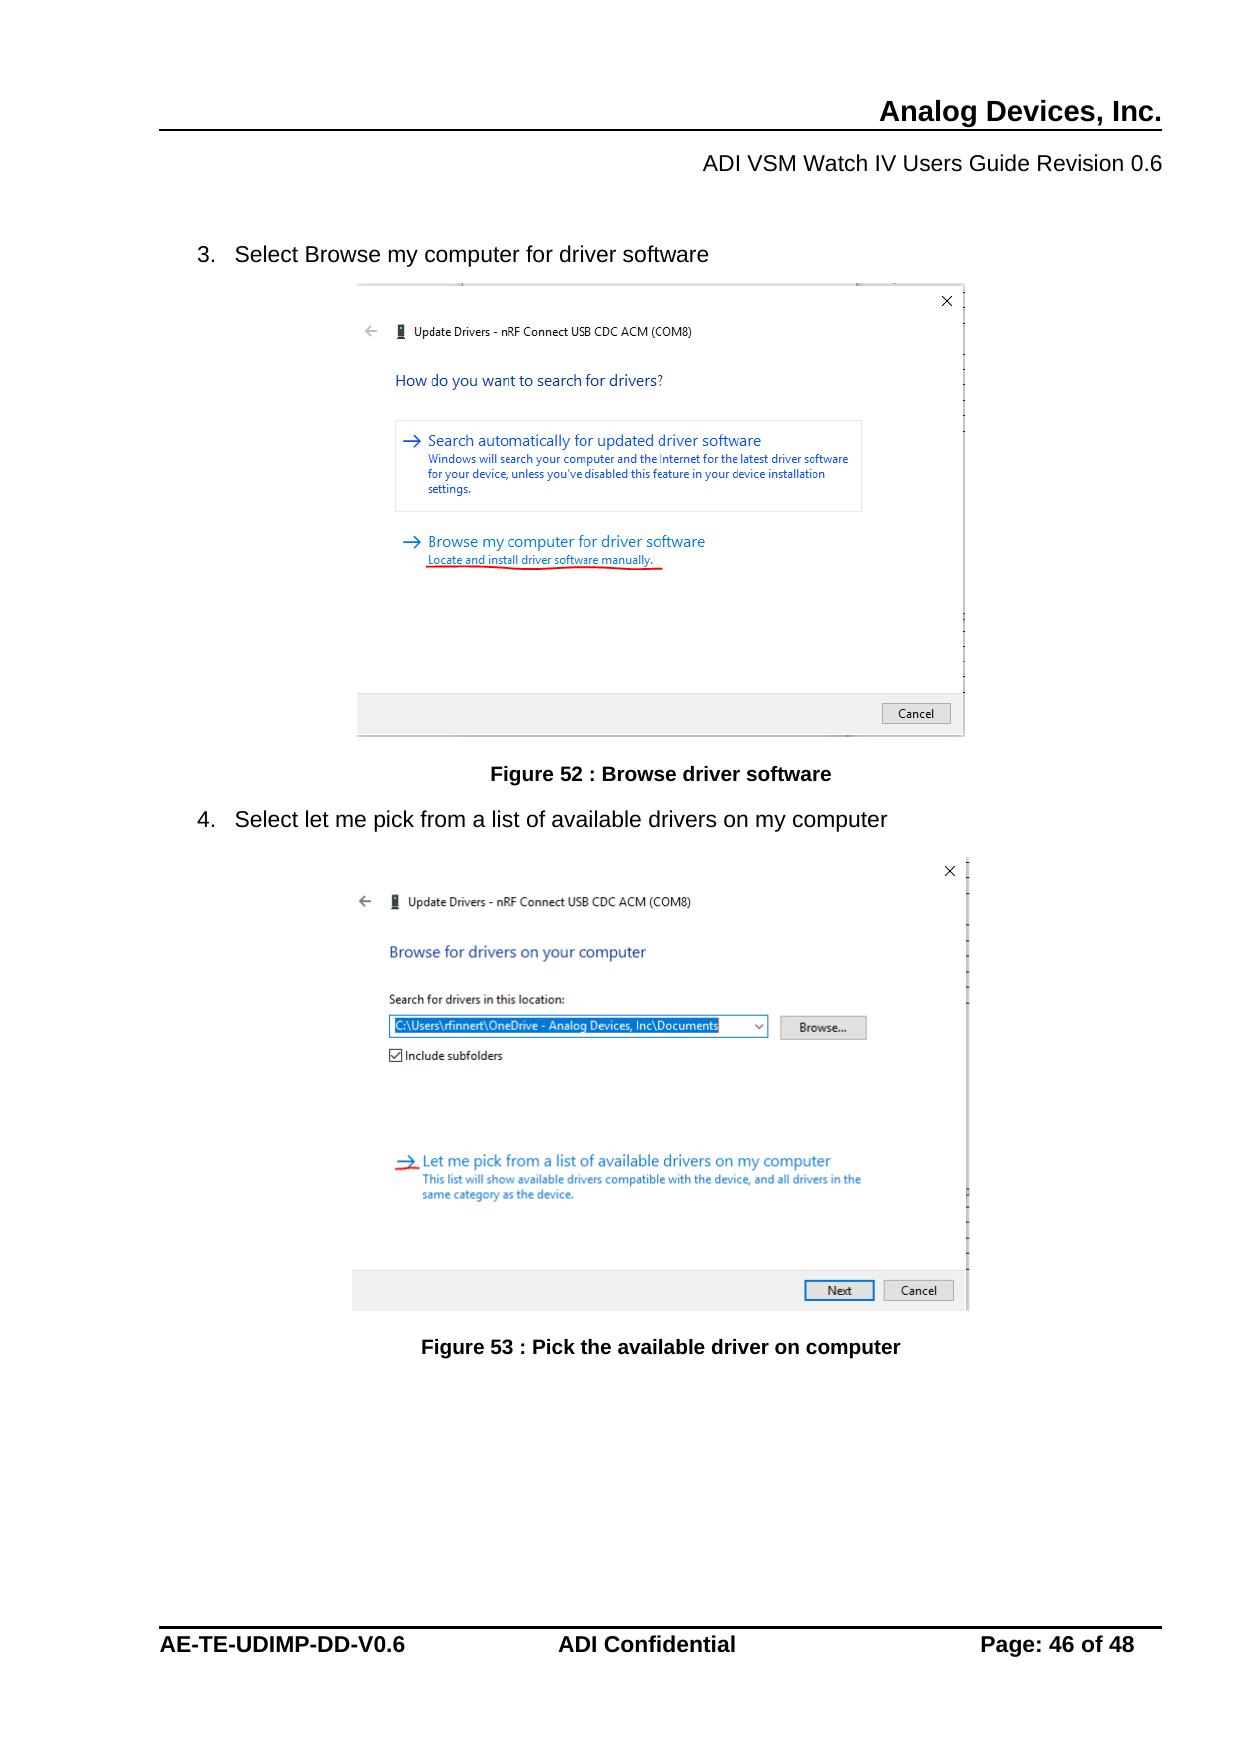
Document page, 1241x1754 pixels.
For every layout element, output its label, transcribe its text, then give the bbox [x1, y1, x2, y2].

list Select let me pick from a list of available drivers on my computer [197, 806, 1162, 833]
text Figure 52 : Browse driver software [159, 761, 1162, 785]
text Figure 53 : Pick the available driver on computer [159, 1335, 1162, 1359]
list Select Browse my computer for driver software [197, 241, 1162, 267]
picture [352, 857, 970, 1311]
picture [356, 283, 965, 737]
